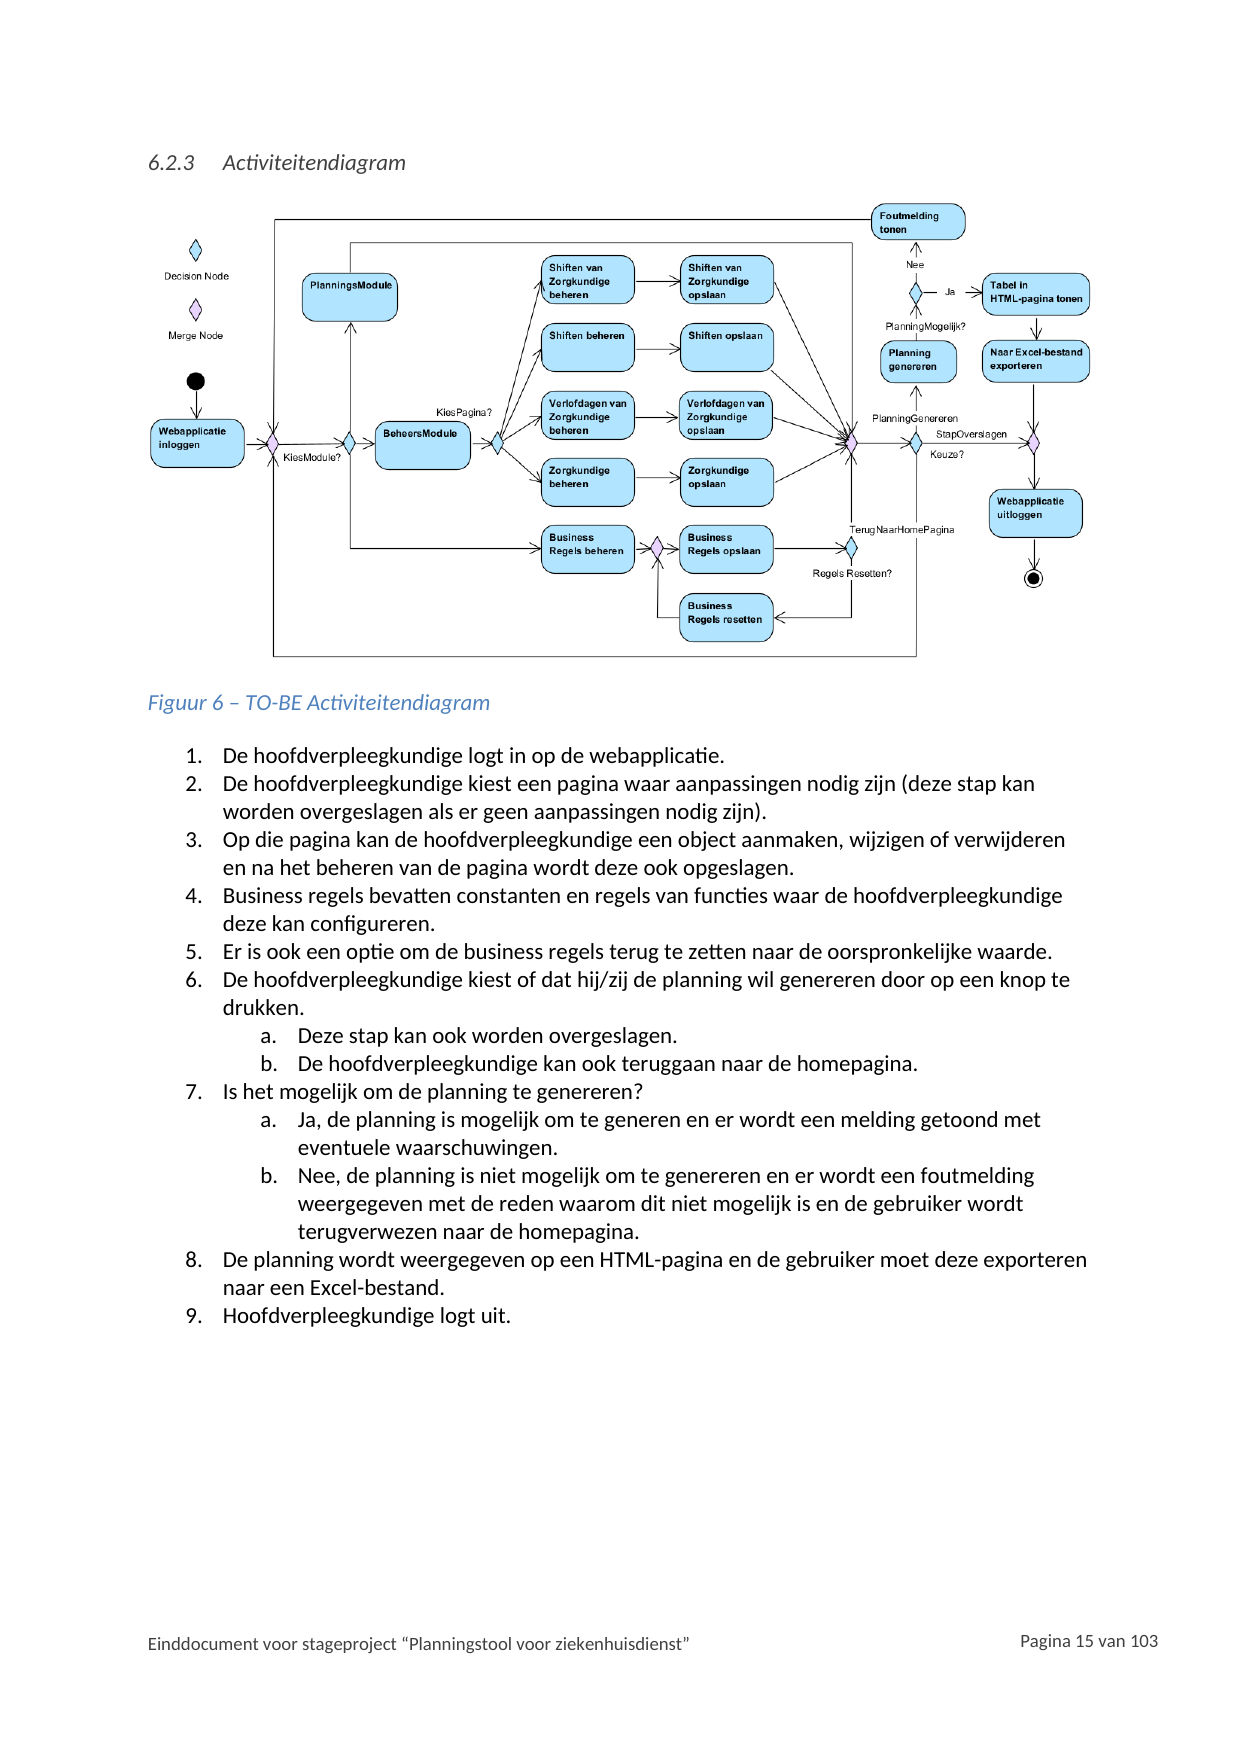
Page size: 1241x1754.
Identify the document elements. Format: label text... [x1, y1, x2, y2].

picture [147, 200, 1093, 663]
list De planning wordt weergegeven op een HTML-pagina en de gebruiker moet deze exporteren naar een Excel-bestand. [185, 1245, 1093, 1301]
list Nee, de planning is niet mogelijk om te genereren en er wordt een foutmelding weergegeven met de reden waarom dit niet mogelijk is en de gebruiker wordt terugverwezen naar de homepagina. [260, 1161, 1093, 1245]
list Er is ook een optie om de business regels terug te zetten naar de oorspronkelijke waarde. [185, 937, 1093, 965]
list Business regels bevatten constanten en regels van functies waar de hoofdverpleegkundige deze kan configureren. [185, 881, 1093, 937]
list De hoofdverpleegkundige kan ook teruggaan naar de homepagina. [260, 1049, 1093, 1077]
list De hoofdverpleegkundige kiest een pagina waar aanpassingen nodig zijn (deze stap kan worden overgeslagen als er geen aanpassingen nodig zijn). [185, 769, 1093, 825]
list Op die pagina kan de hoofdverpleegkundige een object aanmaken, wijzigen of verwijderen en na het beheren van de pagina wordt deze ook opgeslagen. [185, 825, 1093, 881]
list De hoofdverpleegkundige logt in op de webapplicatie. [185, 741, 1093, 769]
text Figuur 6 – TO-BE Activiteitendiagram [148, 688, 1093, 716]
subtitle Activiteitendiagram [148, 148, 1093, 176]
list Deze stap kan ook worden overgeslagen. [260, 1021, 1093, 1049]
list De hoofdverpleegkundige kiest of dat hij/zij de planning wil genereren door op een knop te drukken. [185, 965, 1093, 1021]
list Hoofdverpleegkundige logt uit. [185, 1301, 1093, 1329]
list Ja, de planning is mogelijk om te generen en er wordt een melding getoond met eventuele waarschuwingen. [260, 1105, 1093, 1161]
list Is het mogelijk om de planning te genereren? [185, 1077, 1093, 1105]
